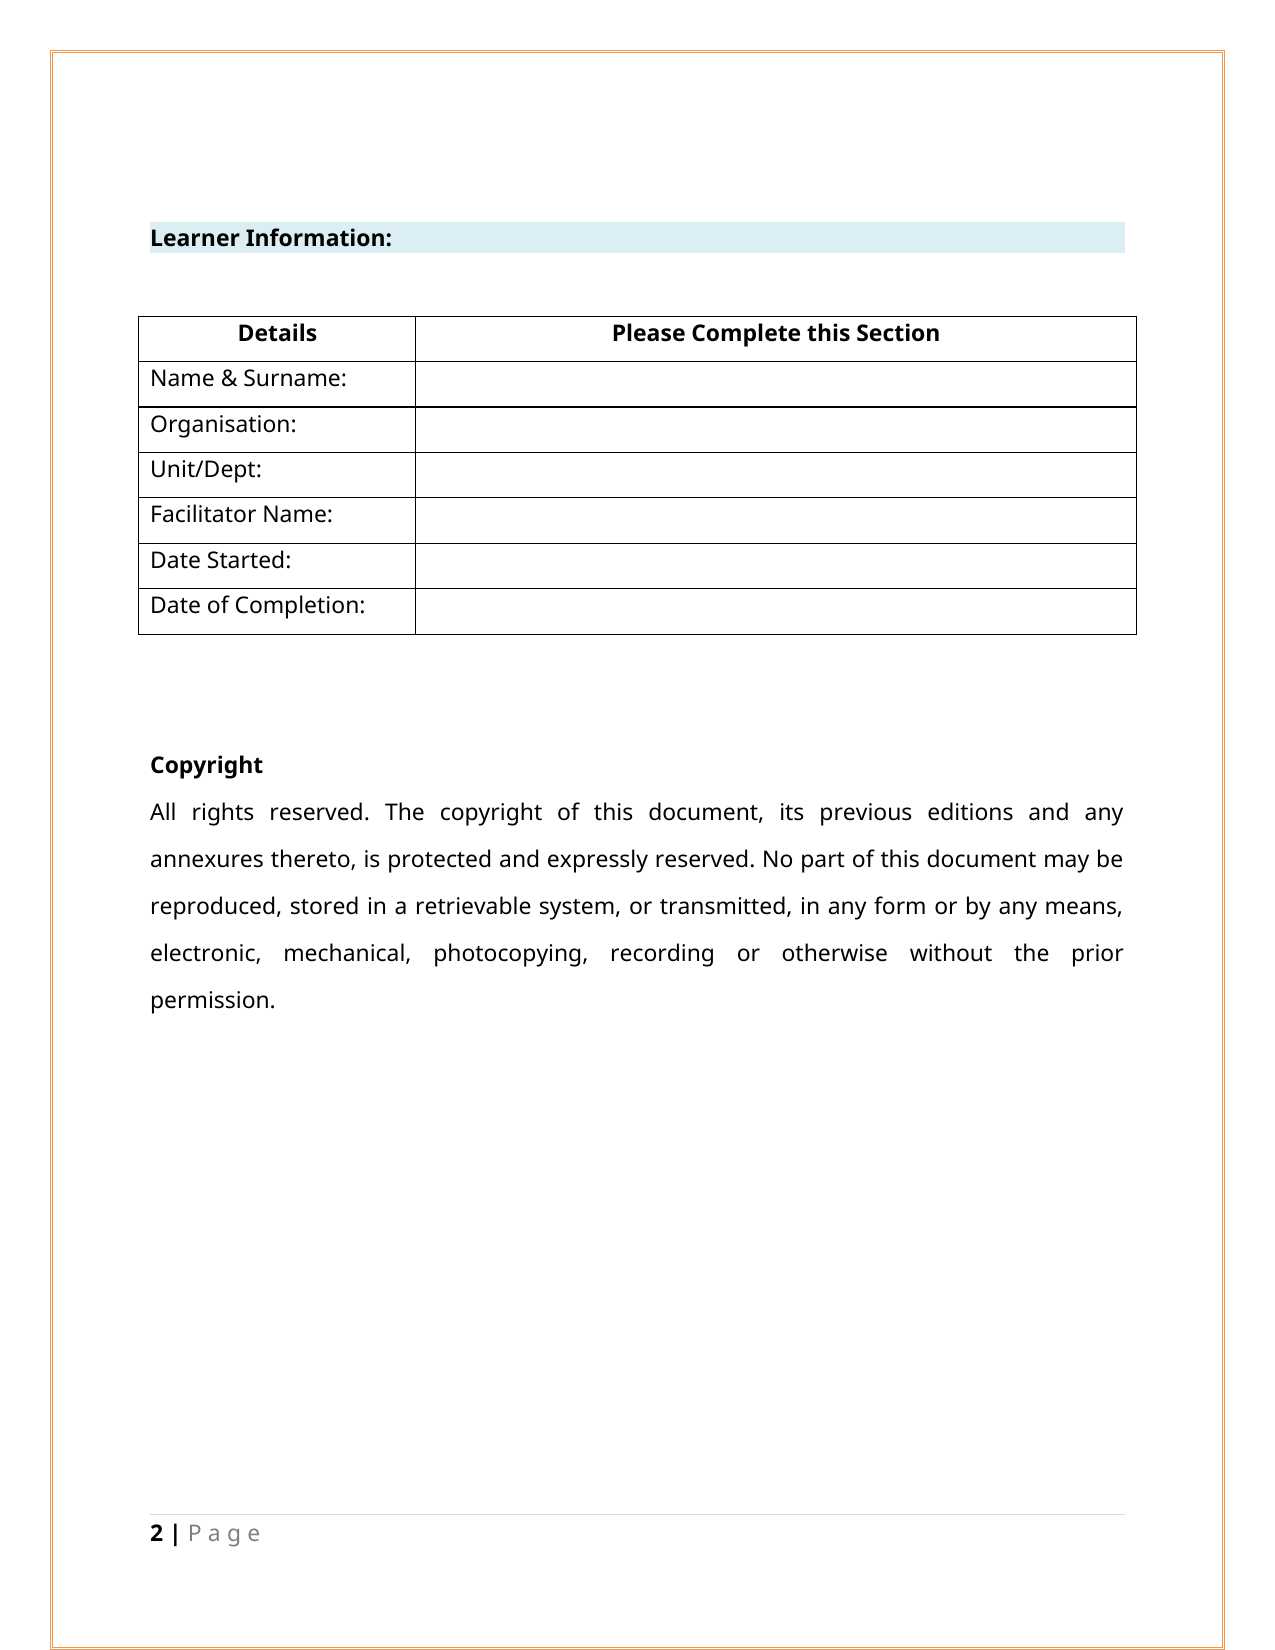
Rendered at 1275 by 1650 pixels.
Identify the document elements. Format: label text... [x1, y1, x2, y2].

table_cell [416, 498, 1136, 543]
text Learner Information: [150, 222, 1125, 253]
text All rights reserved. The copyright of this document, its previous editions and any annexures thereto, is protected and expressly reserved. No part of this document may be reproduced, stored in a retrievable system, or transmitted, in any form or by any means, electronic, mechanical, photocopying, recording or otherwise without the prior permission. [150, 796, 1125, 1015]
table_cell [416, 408, 1136, 452]
table_cell Facilitator Name: [139, 498, 415, 543]
table_cell Date of Completion: [139, 589, 415, 633]
table_cell Unit/Dept: [139, 453, 415, 497]
table_header Please Complete this Section [416, 317, 1136, 361]
table_cell [416, 544, 1136, 588]
text Copyright [150, 749, 1125, 780]
table_cell Name & Surname: [139, 362, 415, 406]
table_header Details [139, 317, 415, 361]
table_cell [416, 589, 1136, 633]
table_cell Organisation: [139, 408, 415, 452]
table_cell Date Started: [139, 544, 415, 588]
table_cell [416, 362, 1136, 406]
table_cell [416, 453, 1136, 497]
